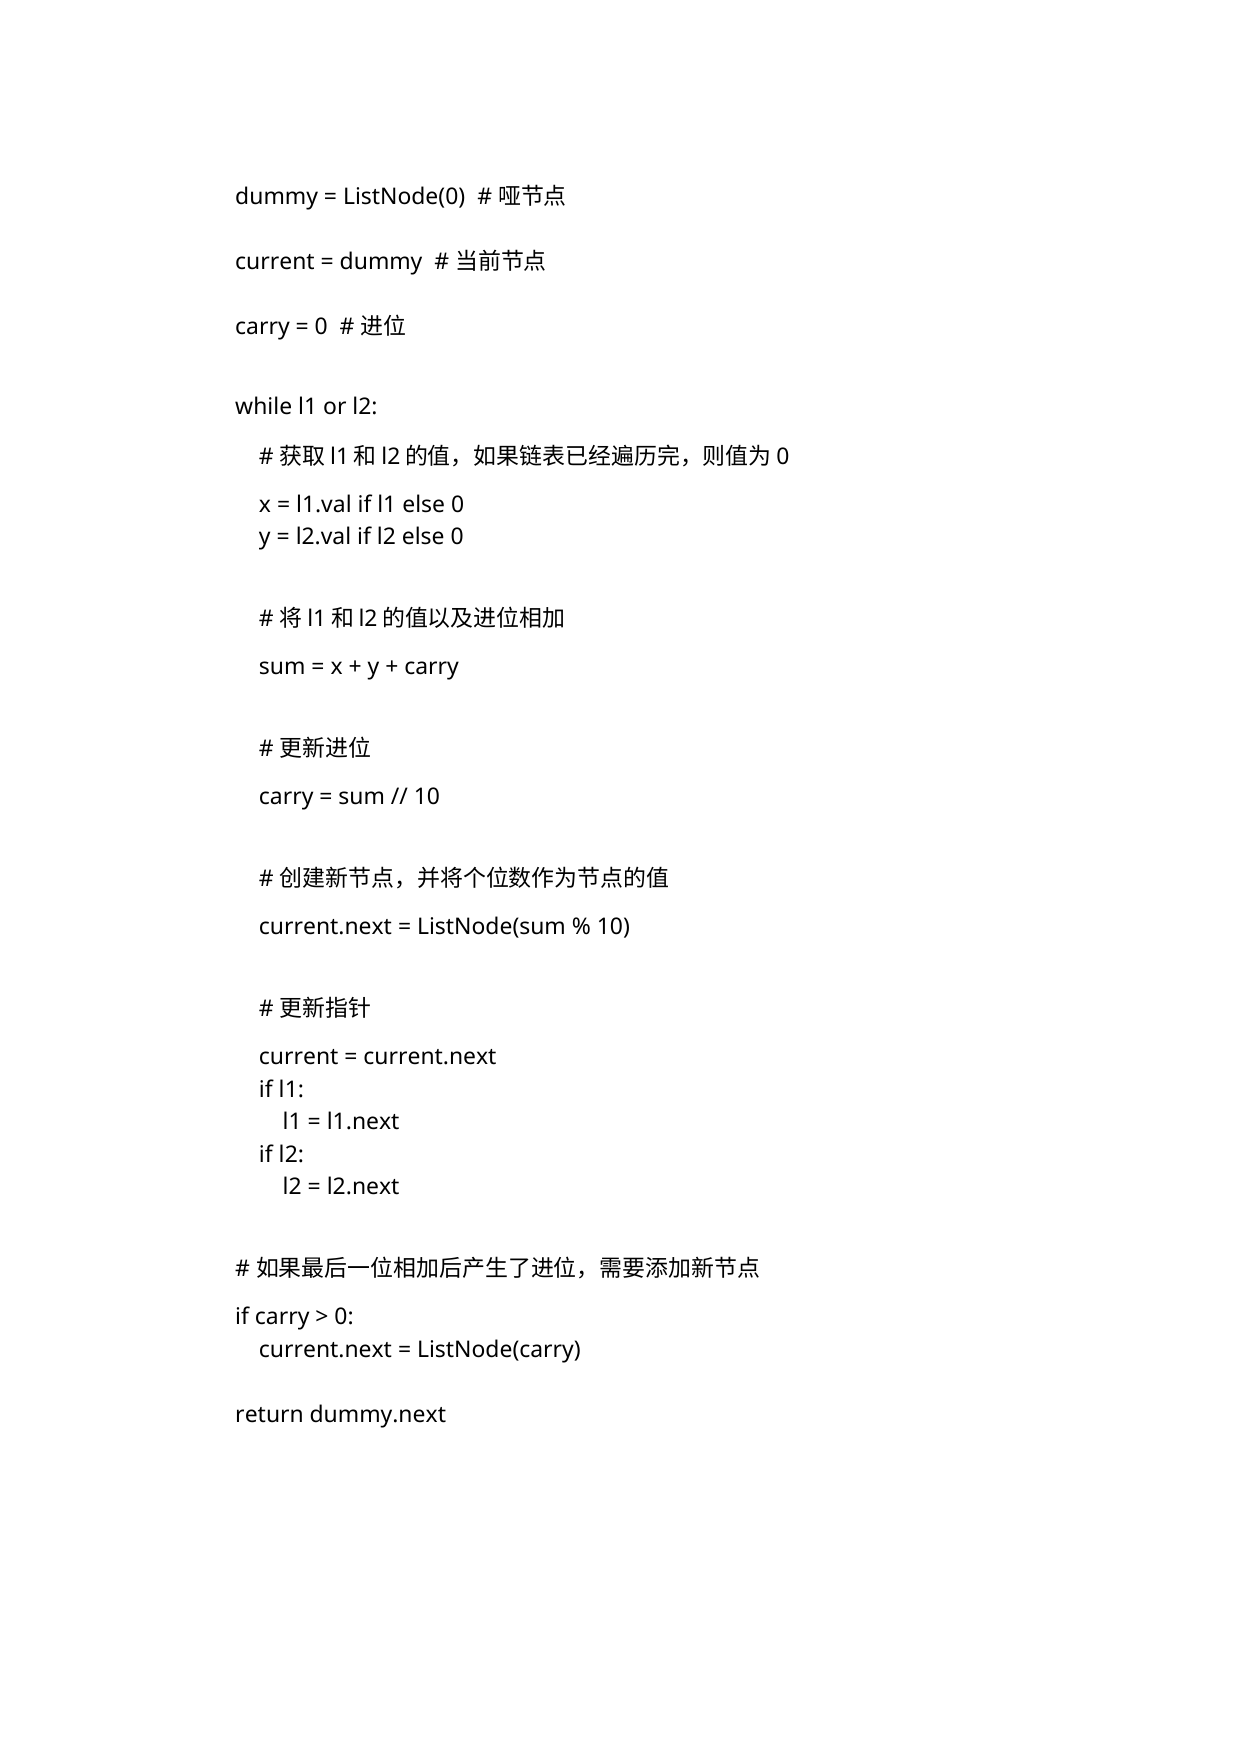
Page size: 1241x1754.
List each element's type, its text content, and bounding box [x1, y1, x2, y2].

text y = l2.val if l2 else 0 [187, 519, 1053, 552]
text l1 = l1.next [187, 1104, 1053, 1137]
text current.next = ListNode(carry) [187, 1332, 1053, 1364]
text # 将l1和l2的值以及进位相加 [187, 584, 1053, 649]
text # 获取l1和l2的值，如果链表已经遍历完，则值为0 [187, 422, 1053, 487]
text sum = x + y + carry [187, 649, 1053, 682]
text # 更新进位 [187, 714, 1053, 779]
text current = dummy # 当前节点 [187, 227, 1053, 292]
text return dummy.next [187, 1397, 1053, 1429]
text carry = sum // 10 [187, 779, 1053, 812]
text dummy = ListNode(0) # 哑节点 [187, 162, 1053, 227]
text x = l1.val if l1 else 0 [187, 487, 1053, 519]
text current.next = ListNode(sum % 10) [187, 909, 1053, 942]
text if l2: [187, 1137, 1053, 1169]
text if carry > 0: [187, 1299, 1053, 1332]
text l2 = l2.next [187, 1169, 1053, 1202]
text if l1: [187, 1072, 1053, 1104]
text # 更新指针 [187, 974, 1053, 1039]
text # 创建新节点，并将个位数作为节点的值 [187, 844, 1053, 909]
text while l1 or l2: [187, 389, 1053, 422]
text # 如果最后一位相加后产生了进位，需要添加新节点 [187, 1234, 1053, 1299]
text carry = 0 # 进位 [187, 292, 1053, 357]
text current = current.next [187, 1039, 1053, 1072]
